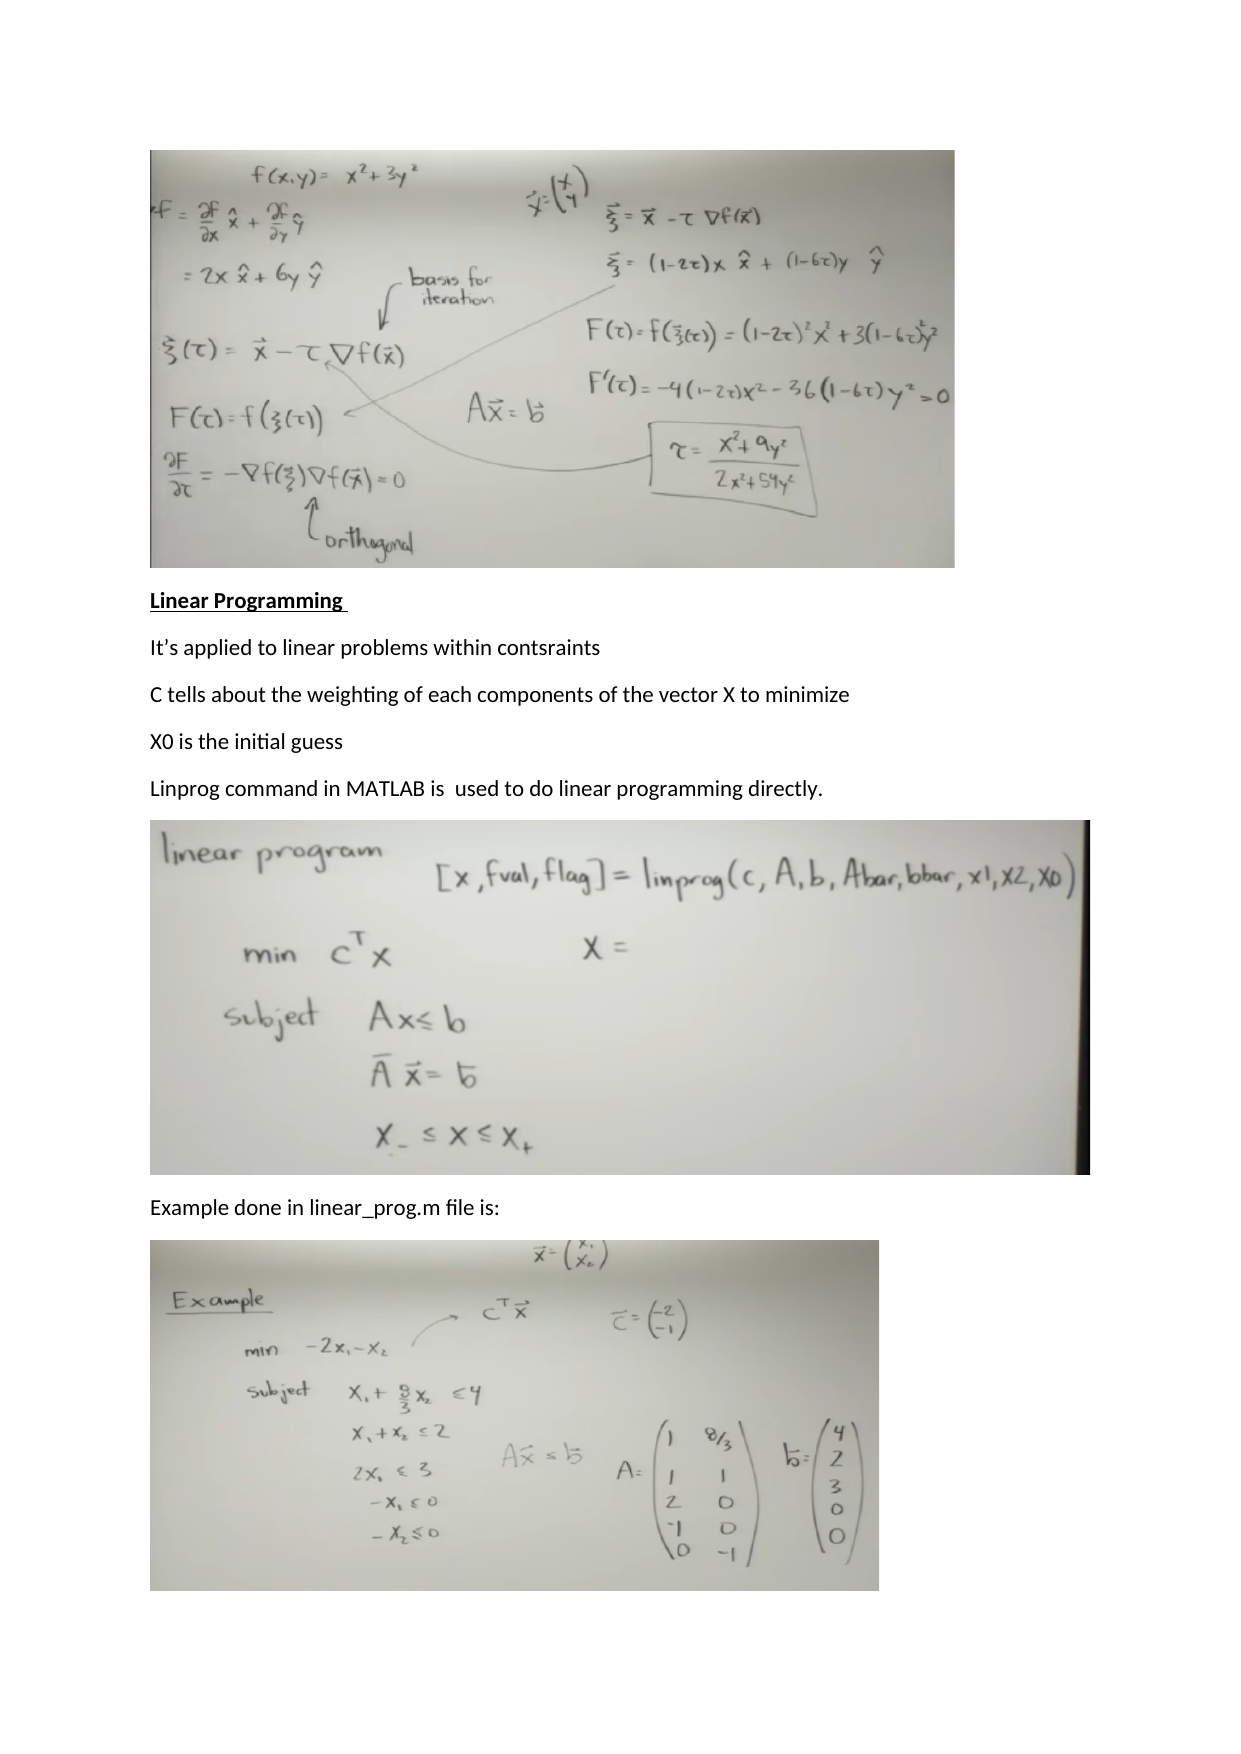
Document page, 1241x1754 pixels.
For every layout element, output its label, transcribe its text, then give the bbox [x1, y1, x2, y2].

picture [150, 820, 1091, 1175]
text X0 is the initial guess [150, 727, 1090, 755]
text Linprog command in MATLAB is used to do linear programming directly. [150, 774, 1090, 802]
text It’s applied to linear problems within contsraints [150, 633, 1090, 661]
text C tells about the weighting of each components of the vector X to minimize [150, 680, 1090, 708]
picture [150, 1240, 880, 1591]
text Linear Programming [150, 586, 1090, 614]
picture [150, 150, 955, 568]
text Example done in linear_prog.m file is: [150, 1193, 1090, 1221]
